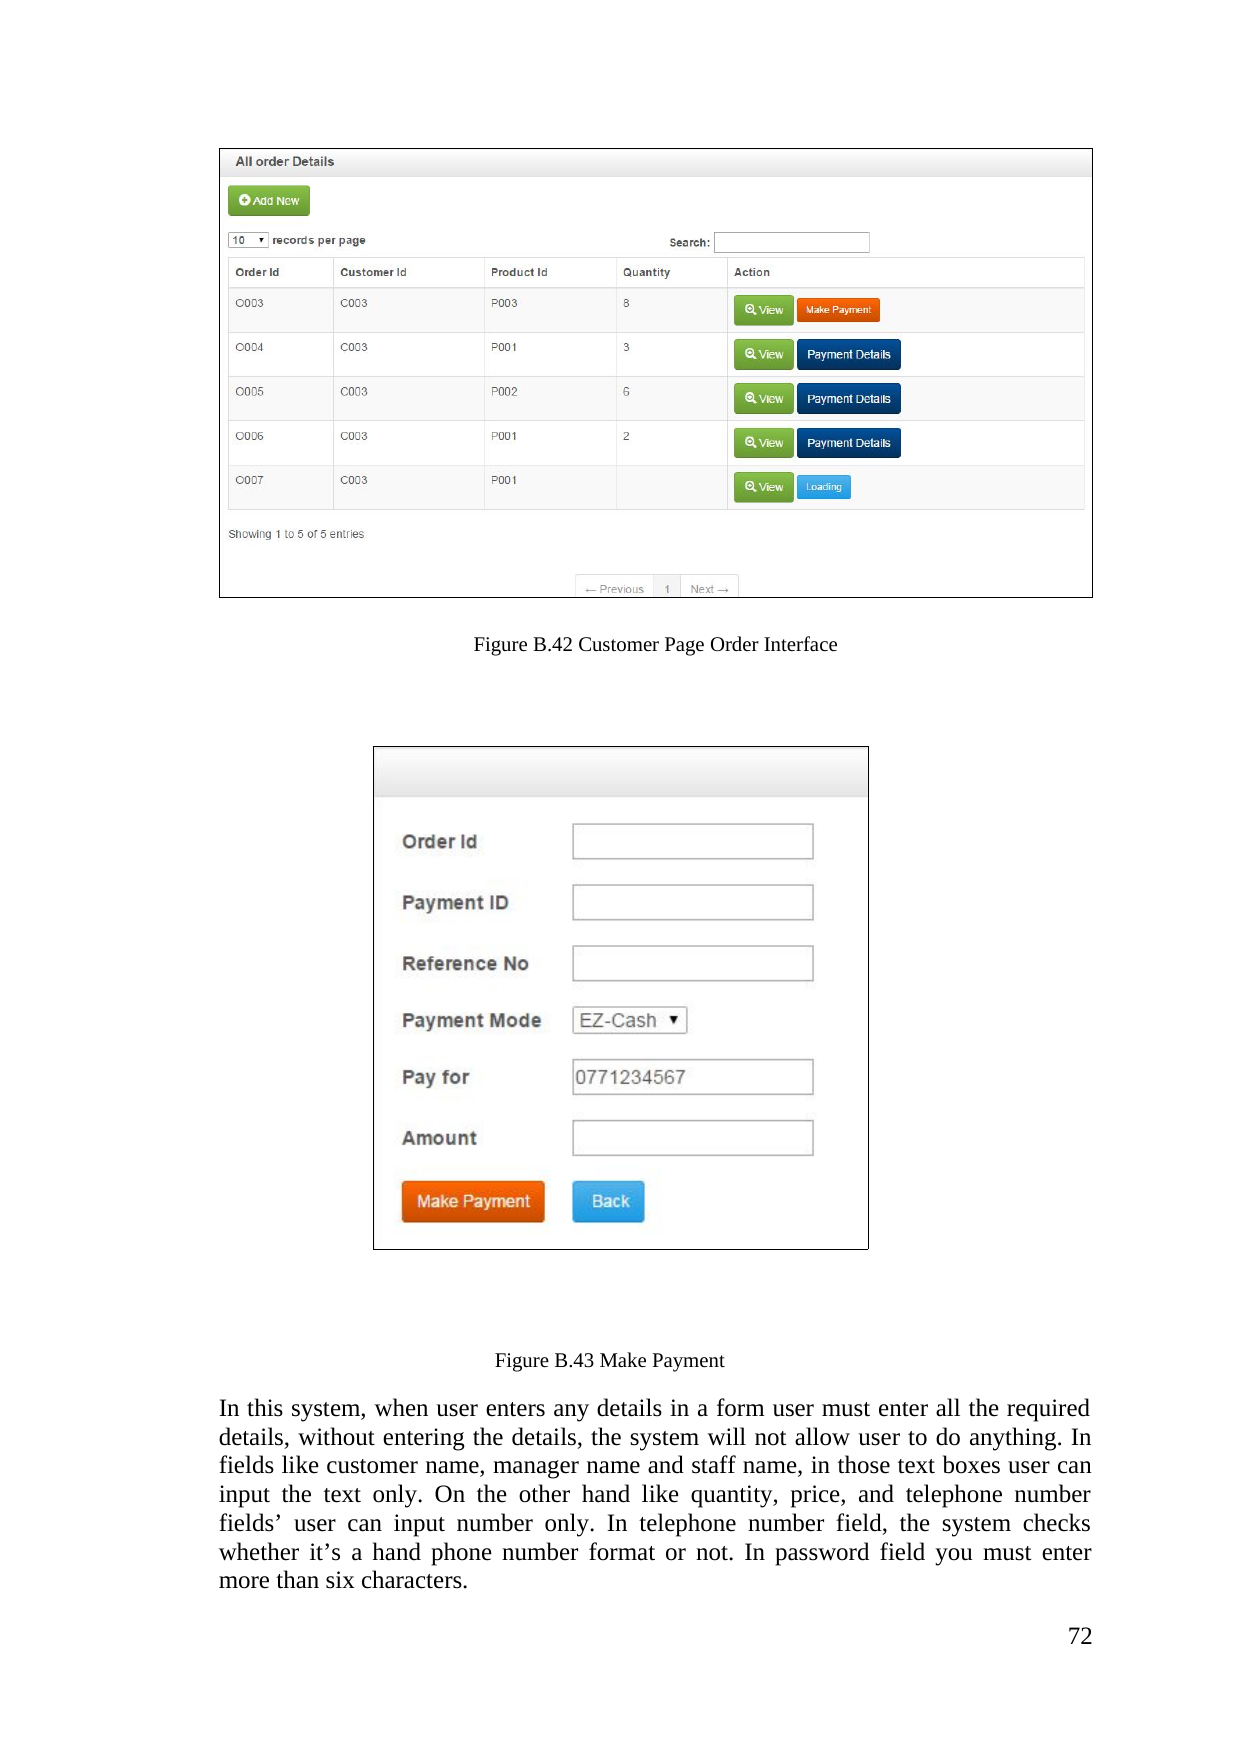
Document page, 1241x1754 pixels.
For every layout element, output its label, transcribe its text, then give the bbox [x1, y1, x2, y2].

picture [220, 149, 1092, 597]
text In this system, when user enters any details in a form user must enter all the required details, without entering the details, the system will not allow user to do anything. In fields like customer name, manager name and staff name, in those text boxes user can input the text only. On the other hand like quantity, price, and telephone number fields’ user can input number only. In telephone number field, the system checks whether it’s a hand phone number format or not. In password field you must enter more than six characters. [218, 1393, 1092, 1594]
text Figure B.42 Customer Page Order Interface [218, 632, 1092, 656]
text Figure B.43 Make Payment [218, 1348, 1092, 1372]
picture [374, 747, 868, 1249]
